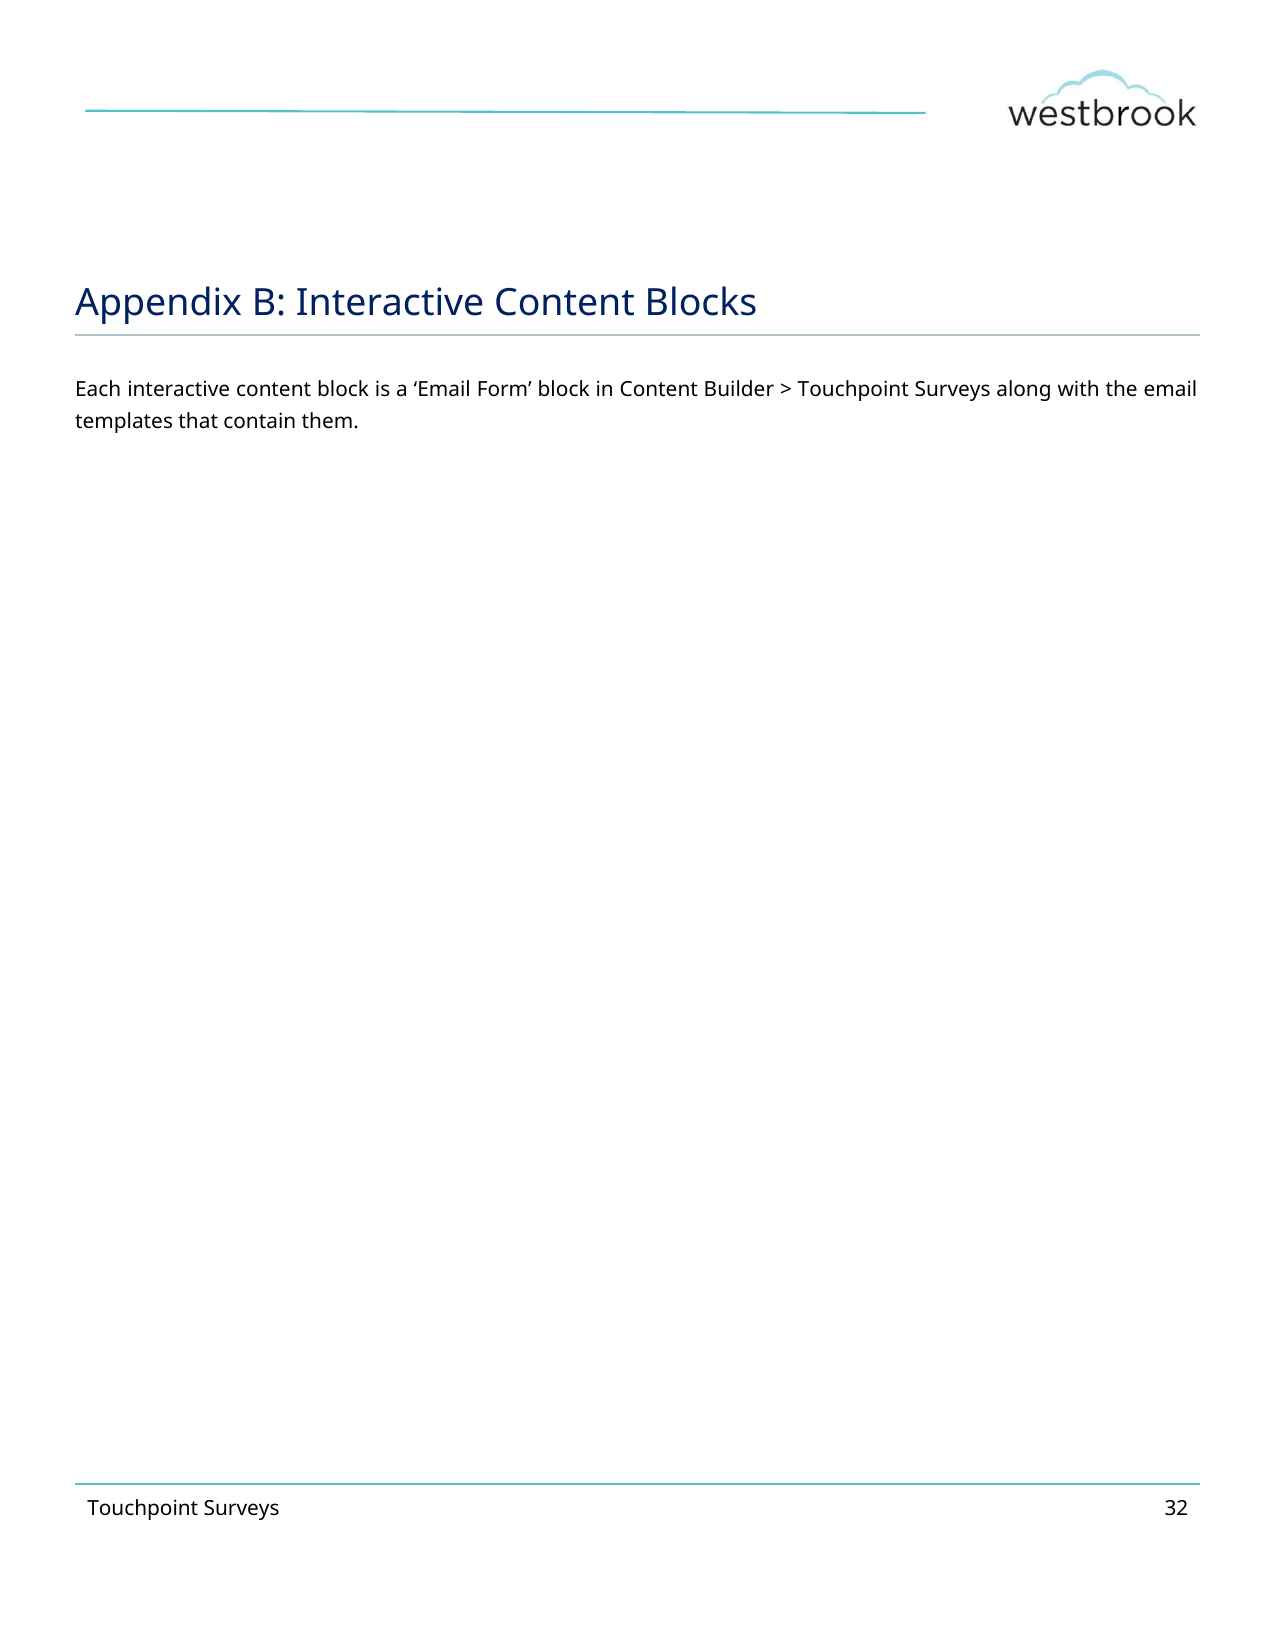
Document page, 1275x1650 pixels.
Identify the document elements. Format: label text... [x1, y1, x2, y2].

text Each interactive content block is a ‘Email Form’ block in Content Builder > Touchpoint Surveys along with the email templates that contain them. [75, 374, 1200, 435]
subtitle Appendix B: Interactive Content Blocks [75, 275, 1200, 334]
picture [1001, 64, 1200, 129]
